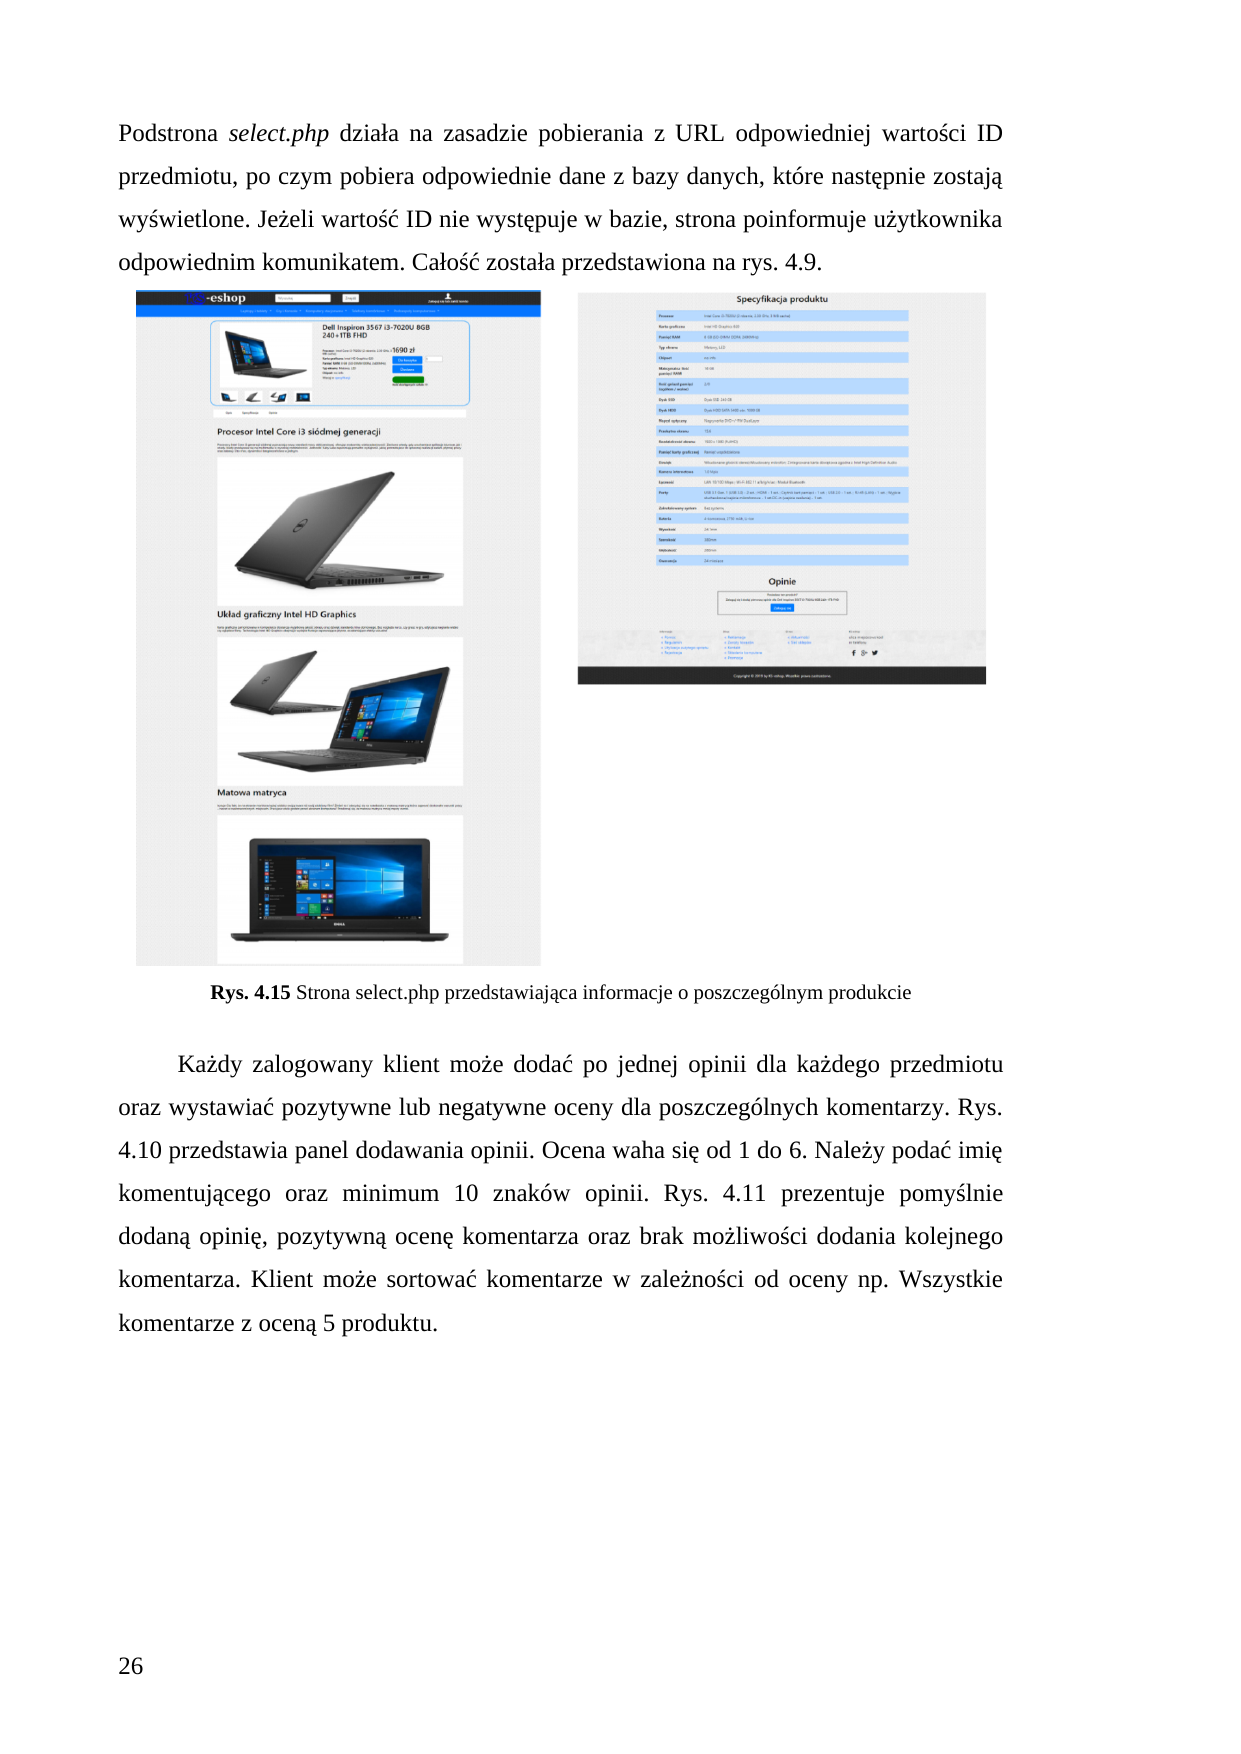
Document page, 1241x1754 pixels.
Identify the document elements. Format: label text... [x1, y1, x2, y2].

picture [136, 290, 987, 966]
text Każdy zalogowany klient może dodać po jednej opinii dla każdego przedmiotu oraz wystawiać pozytywne lub negatywne oceny dla poszczególnych komentarzy. Rys. 4.10 przedstawia panel dodawania opinii. Ocena waha się od 1 do 6. Należy podać imię komentującego oraz minimum 10 znaków opinii. Rys. 4.11 prezentuje pomyślnie dodaną opinię, pozytywną ocenę komentarza oraz brak możliwości dodania kolejnego komentarza. Klient może sortować komentarze w zależności od oceny np. Wszystkie komentarze z oceną 5 produktu. [118, 1049, 1004, 1336]
